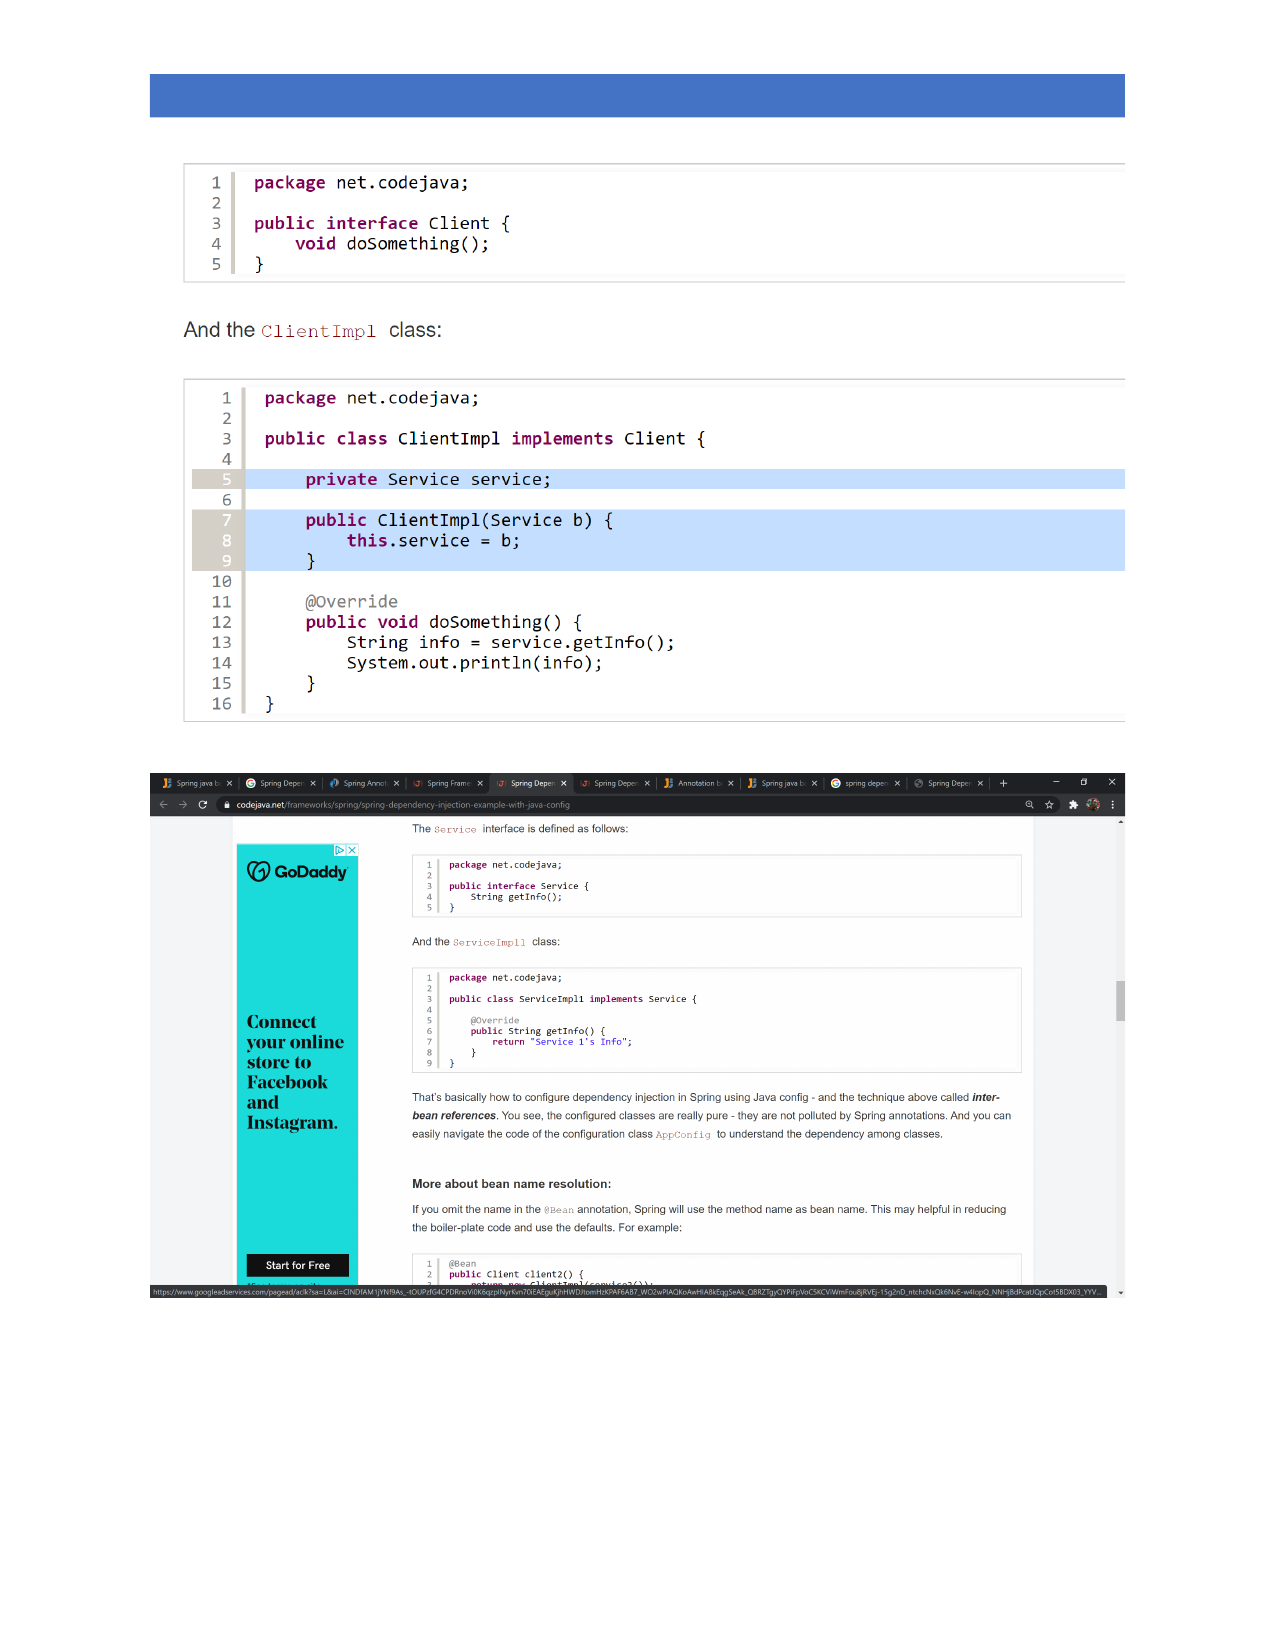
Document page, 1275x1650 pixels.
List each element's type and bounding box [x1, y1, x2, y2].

picture [150, 150, 1125, 755]
picture [150, 773, 1125, 1298]
